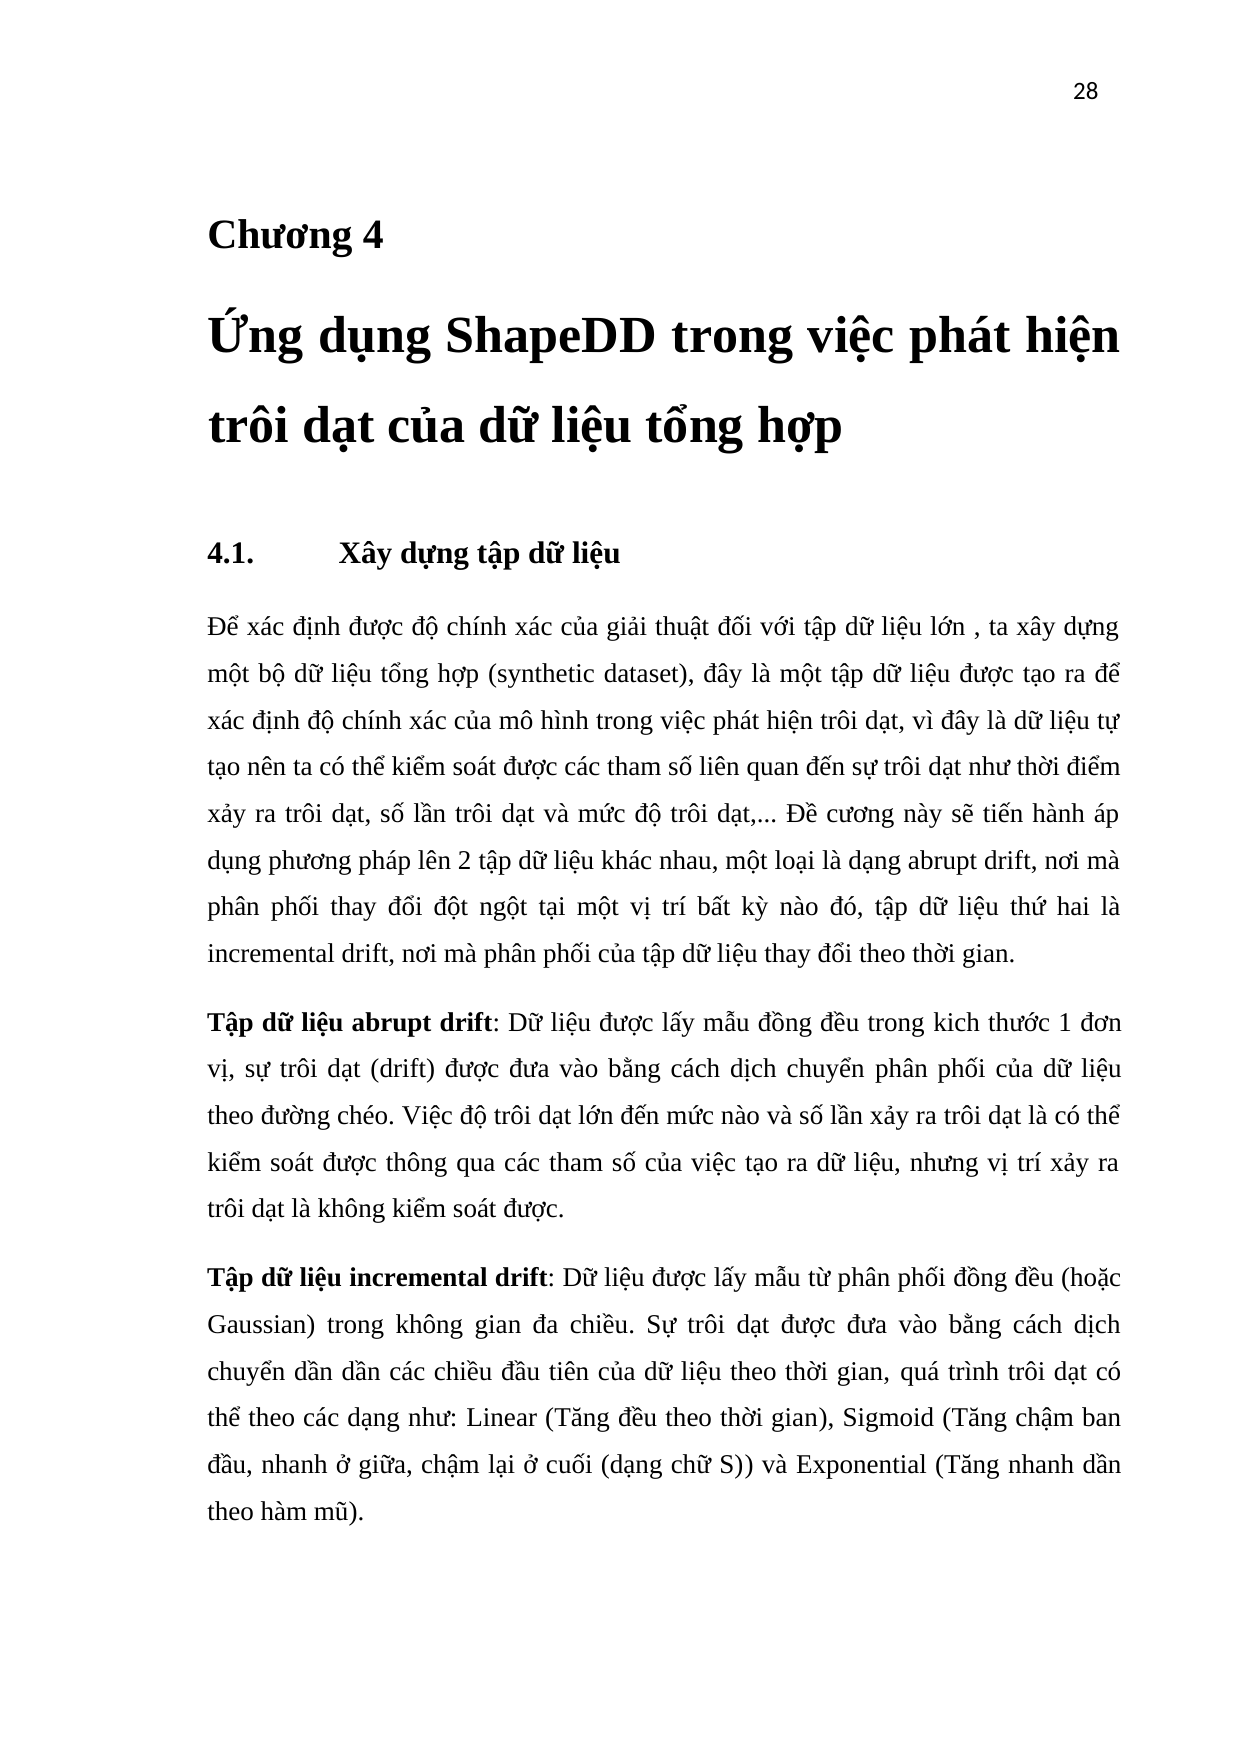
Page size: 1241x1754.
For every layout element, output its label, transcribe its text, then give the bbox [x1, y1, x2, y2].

subtitle Ứng dụng ShapeDD trong việc phát hiện trôi dạt của dữ liệu tổng hợp [207, 304, 1122, 454]
text Để xác định được độ chính xác của giải thuật đối với tập dữ liệu lớn , ta xây dựng một bộ dữ liệu tổng hợp (synthetic dataset), đây là một tập dữ liệu được tạo ra để xác định độ chính xác của mô hình trong việc phát hiện trôi dạt, vì đây là dữ liệu tự tạo nên ta có thể kiểm soát được các tham số liên quan đến sự trôi dạt như thời điểm xảy ra trôi dạt, số lần trôi dạt và mức độ trôi dạt,... Đề cương này sẽ tiến hành áp dụng phương pháp lên 2 tập dữ liệu khác nhau, một loại là dạng abrupt drift, nơi mà phân phối thay đổi đột ngột tại một vị trí bất kỳ nào đó, tập dữ liệu thứ hai là incremental drift, nơi mà phân phối của tập dữ liệu thay đổi theo thời gian. [207, 611, 1122, 968]
text Tập dữ liệu abrupt drift: Dữ liệu được lấy mẫu đồng đều trong kich thước 1 đơn vị, sự trôi dạt (drift) được đưa vào bằng cách dịch chuyển phân phối của dữ liệu theo đường chéo. Việc độ trôi dạt lớn đến mức nào và số lần xảy ra trôi dạt là có thể kiểm soát được thông qua các tham số của việc tạo ra dữ liệu, nhưng vị trí xảy ra trôi dạt là không kiểm soát được. [207, 1006, 1122, 1224]
text Chương 4 [207, 210, 1122, 258]
text Tập dữ liệu incremental drift: Dữ liệu được lấy mẫu từ phân phối đồng đều (hoặc Gaussian) trong không gian đa chiều. Sự trôi dạt được đưa vào bằng cách dịch chuyển dần dần các chiều đầu tiên của dữ liệu theo thời gian, quá trình trôi dạt có thể theo các dạng như: Linear (Tăng đều theo thời gian), Sigmoid (Tăng chậm ban đầu, nhanh ở giữa, chậm lại ở cuối (dạng chữ S)) và Exponential (Tăng nhanh dần theo hàm mũ). [207, 1261, 1122, 1526]
list Xây dựng tập dữ liệu [207, 534, 1122, 571]
